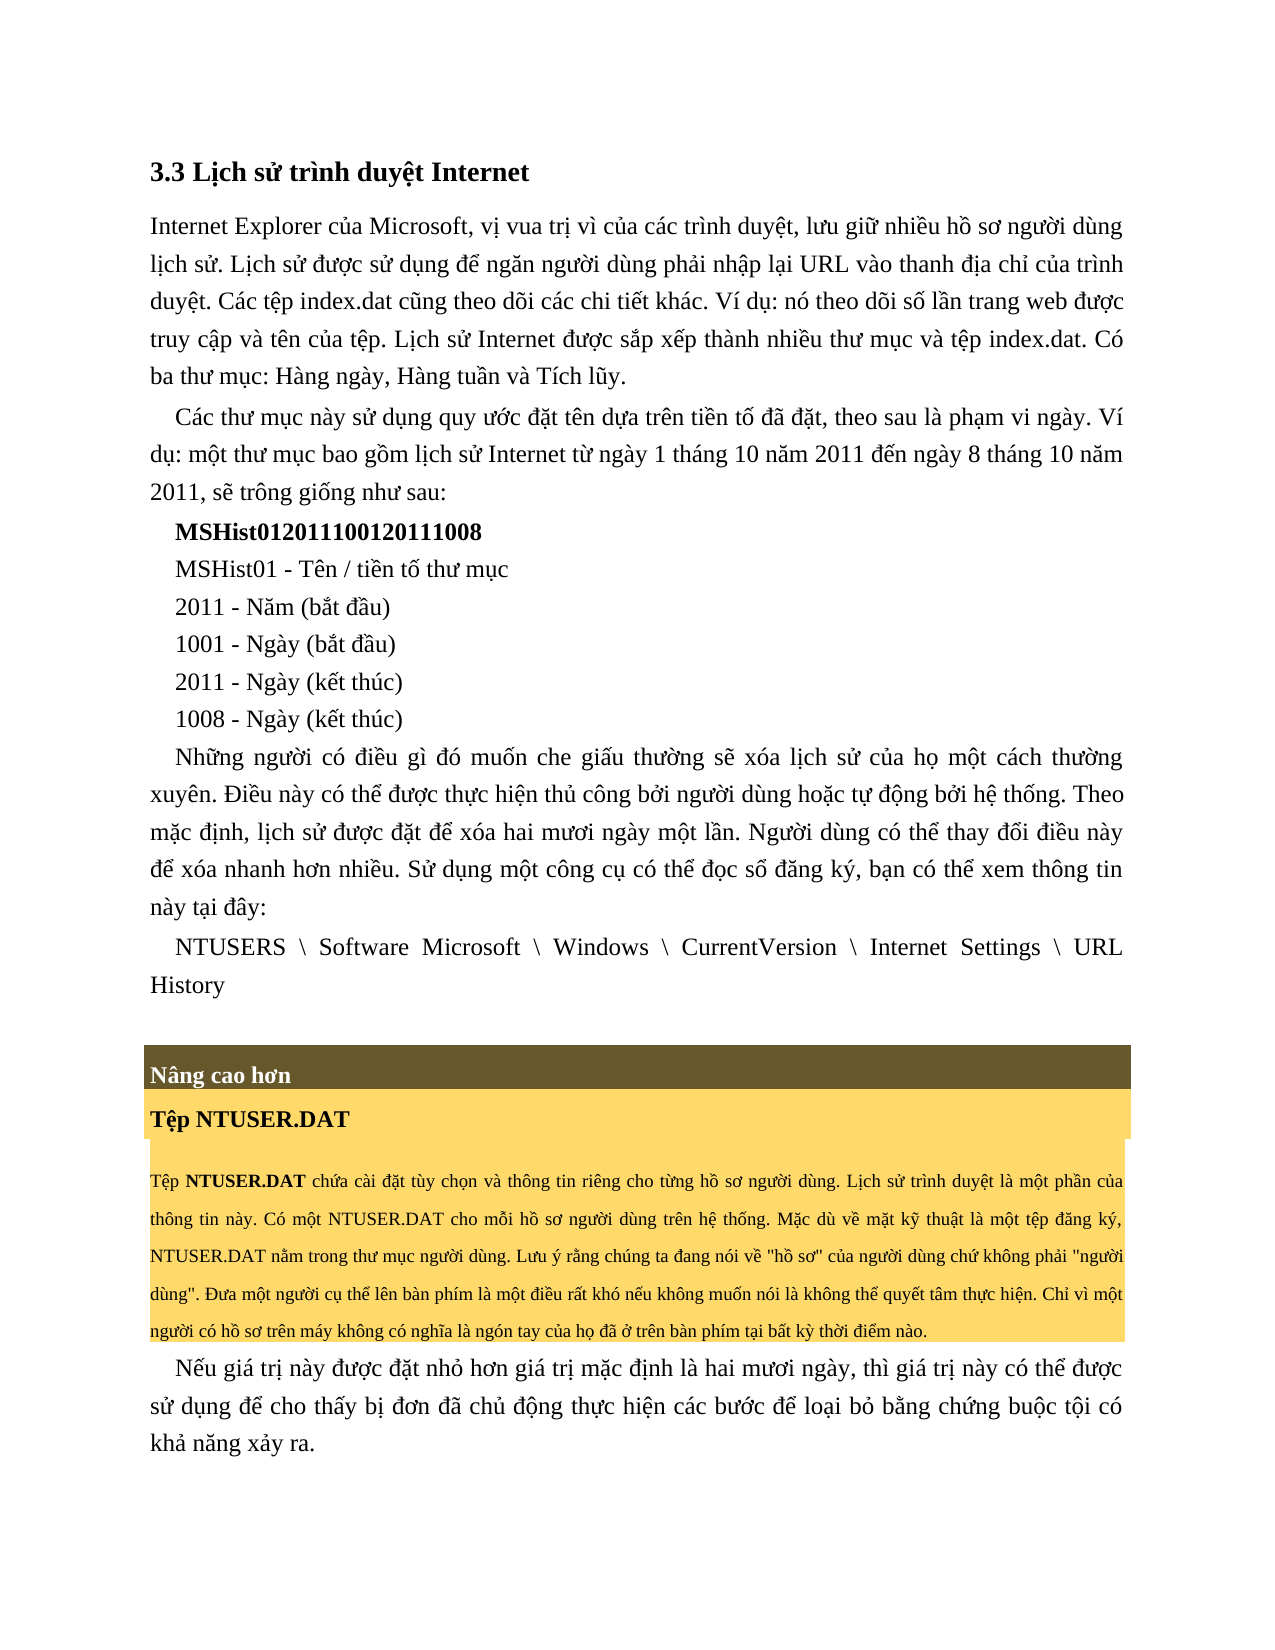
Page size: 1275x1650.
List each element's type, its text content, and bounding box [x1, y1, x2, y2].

text 2011 - Năm (bắt đầu) [175, 583, 1125, 621]
text Tệp NTUSER.DAT [144, 1089, 1131, 1139]
text 1001 - Ngày (bắt đầu) [175, 621, 1125, 658]
text Internet Explorer của Microsoft, vị vua trị vì của các trình duyệt, lưu giữ nhiều hồ sơ người dùng lịch sử. Lịch sử được sử dụng để ngăn người dùng phải nhập lại URL vào thanh địa chỉ của trình duyệt. Các tệp index.dat cũng theo dõi các chi tiết khác. Ví dụ: nó theo dõi số lần trang web được truy cập và tên của tệp. Lịch sử Internet được sắp xếp thành nhiều thư mục và tệp index.dat. Có ba thư mục: Hàng ngày, Hàng tuần và Tích lũy. [150, 202, 1125, 390]
subtitle 3.3 Lịch sử trình duyệt Internet [150, 150, 1125, 187]
text MSHist01 - Tên / tiền tố thư mục [175, 546, 1125, 583]
text 1008 - Ngày (kết thúc) [175, 696, 1125, 733]
text 2011 - Ngày (kết thúc) [175, 658, 1125, 696]
text Nâng cao hơn [144, 1045, 1131, 1089]
text Nếu giá trị này được đặt nhỏ hơn giá trị mặc định là hai mươi ngày, thì giá trị này có thể được sử dụng để cho thấy bị đơn đã chủ động thực hiện các bước để loại bỏ bằng chứng buộc tội có khả năng xảy ra. [150, 1344, 1125, 1457]
text Tệp NTUSER.DAT chứa cài đặt tùy chọn và thông tin riêng cho từng hồ sơ người dùng. Lịch sử trình duyệt là một phần của thông tin này. Có một NTUSER.DAT cho mỗi hồ sơ người dùng trên hệ thống. Mặc dù về mặt kỹ thuật là một tệp đăng ký, NTUSER.DAT nằm trong thư mục người dùng. Lưu ý rằng chúng ta đang nói về "hồ sơ" của người dùng chứ không phải "người dùng". Đưa một người cụ thể lên bàn phím là một điều rất khó nếu không muốn nói là không thể quyết tâm thực hiện. Chỉ vì một người có hồ sơ trên máy không có nghĩa là ngón tay của họ đã ở trên bàn phím tại bất kỳ thời điểm nào. [150, 1154, 1125, 1342]
text MSHist012011100120111008 [175, 508, 1125, 546]
text NTUSERS \ Software Microsoft \ Windows \ CurrentVersion \ Internet Settings \ URL History [150, 924, 1125, 999]
text Các thư mục này sử dụng quy ước đặt tên dựa trên tiền tố đã đặt, theo sau là phạm vi ngày. Ví dụ: một thư mục bao gồm lịch sử Internet từ ngày 1 tháng 10 năm 2011 đến ngày 8 tháng 10 năm 2011, sẽ trông giống như sau: [150, 393, 1125, 505]
text Những người có điều gì đó muốn che giấu thường sẽ xóa lịch sử của họ một cách thường xuyên. Điều này có thể được thực hiện thủ công bởi người dùng hoặc tự động bởi hệ thống. Theo mặc định, lịch sử được đặt để xóa hai mươi ngày một lần. Người dùng có thể thay đổi điều này để xóa nhanh hơn nhiều. Sử dụng một công cụ có thể đọc sổ đăng ký, bạn có thể xem thông tin này tại đây: [150, 733, 1125, 921]
